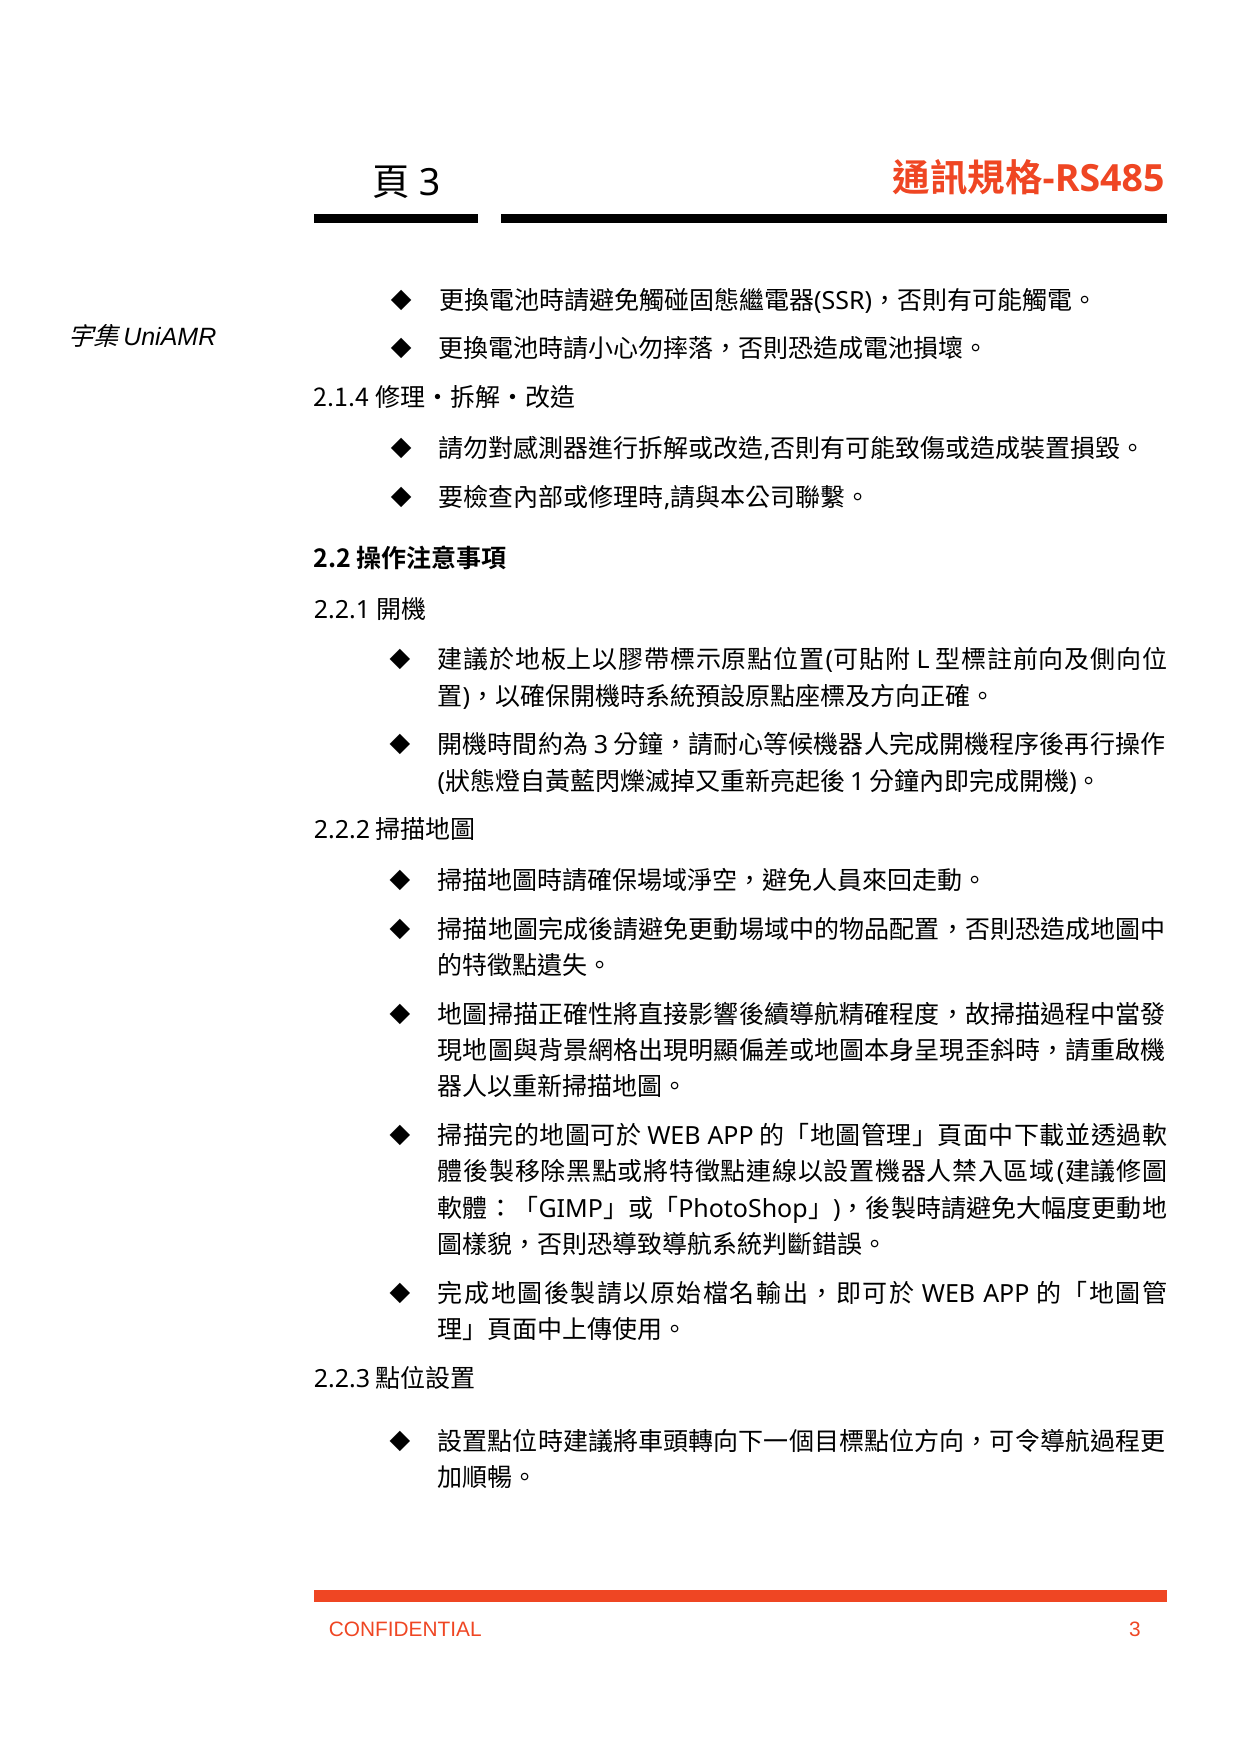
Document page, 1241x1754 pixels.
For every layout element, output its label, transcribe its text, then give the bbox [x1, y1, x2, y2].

list 更換電池時請避免觸碰固態繼電器(SSR)，否則有可能觸電。 [389, 280, 1167, 316]
list 完成地圖後製請以原始檔名輸出，即可於WEB APP的「地圖管理」頁面中上傳使用。 [387, 1273, 1167, 1346]
list 掃描地圖時請確保場域淨空，避免人員來回走動。 [387, 861, 1167, 897]
list 設置點位時建議將車頭轉向下一個目標點位方向，可令導航過程更加順暢。 [387, 1421, 1167, 1494]
list 建議於地板上以膠帶標示原點位置(可貼附L型標註前向及側向位置)，以確保開機時系統預設原點座標及方向正確。 [387, 640, 1167, 712]
text 2.2.2掃描地圖 [314, 810, 1167, 846]
text 2.2.1 開機 [314, 589, 1167, 625]
list 請勿對感測器進行拆解或改造,否則有可能致傷或造成裝置損毀。 [389, 428, 1167, 464]
list 掃描完的地圖可於WEB APP的「地圖管理」頁面中下載並透過軟體後製移除黑點或將特徵點連線以設置機器人禁入區域(建議修圖軟體：「GIMP」或「PhotoShop」)，後製時請避免大幅度更動地圖樣貌，否則恐導致導航系統判斷錯誤。 [387, 1116, 1167, 1261]
list 要檢查內部或修理時,請與本公司聯繫。 [389, 477, 1167, 513]
list 掃描地圖完成後請避免更動場域中的物品配置，否則恐造成地圖中的特徵點遺失。 [387, 909, 1167, 982]
list 更換電池時請小心勿摔落，否則恐造成電池損壞。 [389, 329, 1167, 365]
list 開機時間約為3分鐘，請耐心等候機器人完成開機程序後再行操作(狀態燈自黃藍閃爍滅掉又重新亮起後1分鐘內即完成開機)。 [387, 725, 1167, 797]
text 2.1.4 修理·拆解·改造 [314, 378, 1167, 414]
text 2.2.3點位設置 [314, 1358, 1167, 1394]
subtitle 2.2操作注意事項 [314, 538, 1167, 574]
list 地圖掃描正確性將直接影響後續導航精確程度，故掃描過程中當發現地圖與背景網格出現明顯偏差或地圖本身呈現歪斜時，請重啟機器人以重新掃描地圖。 [387, 994, 1167, 1103]
